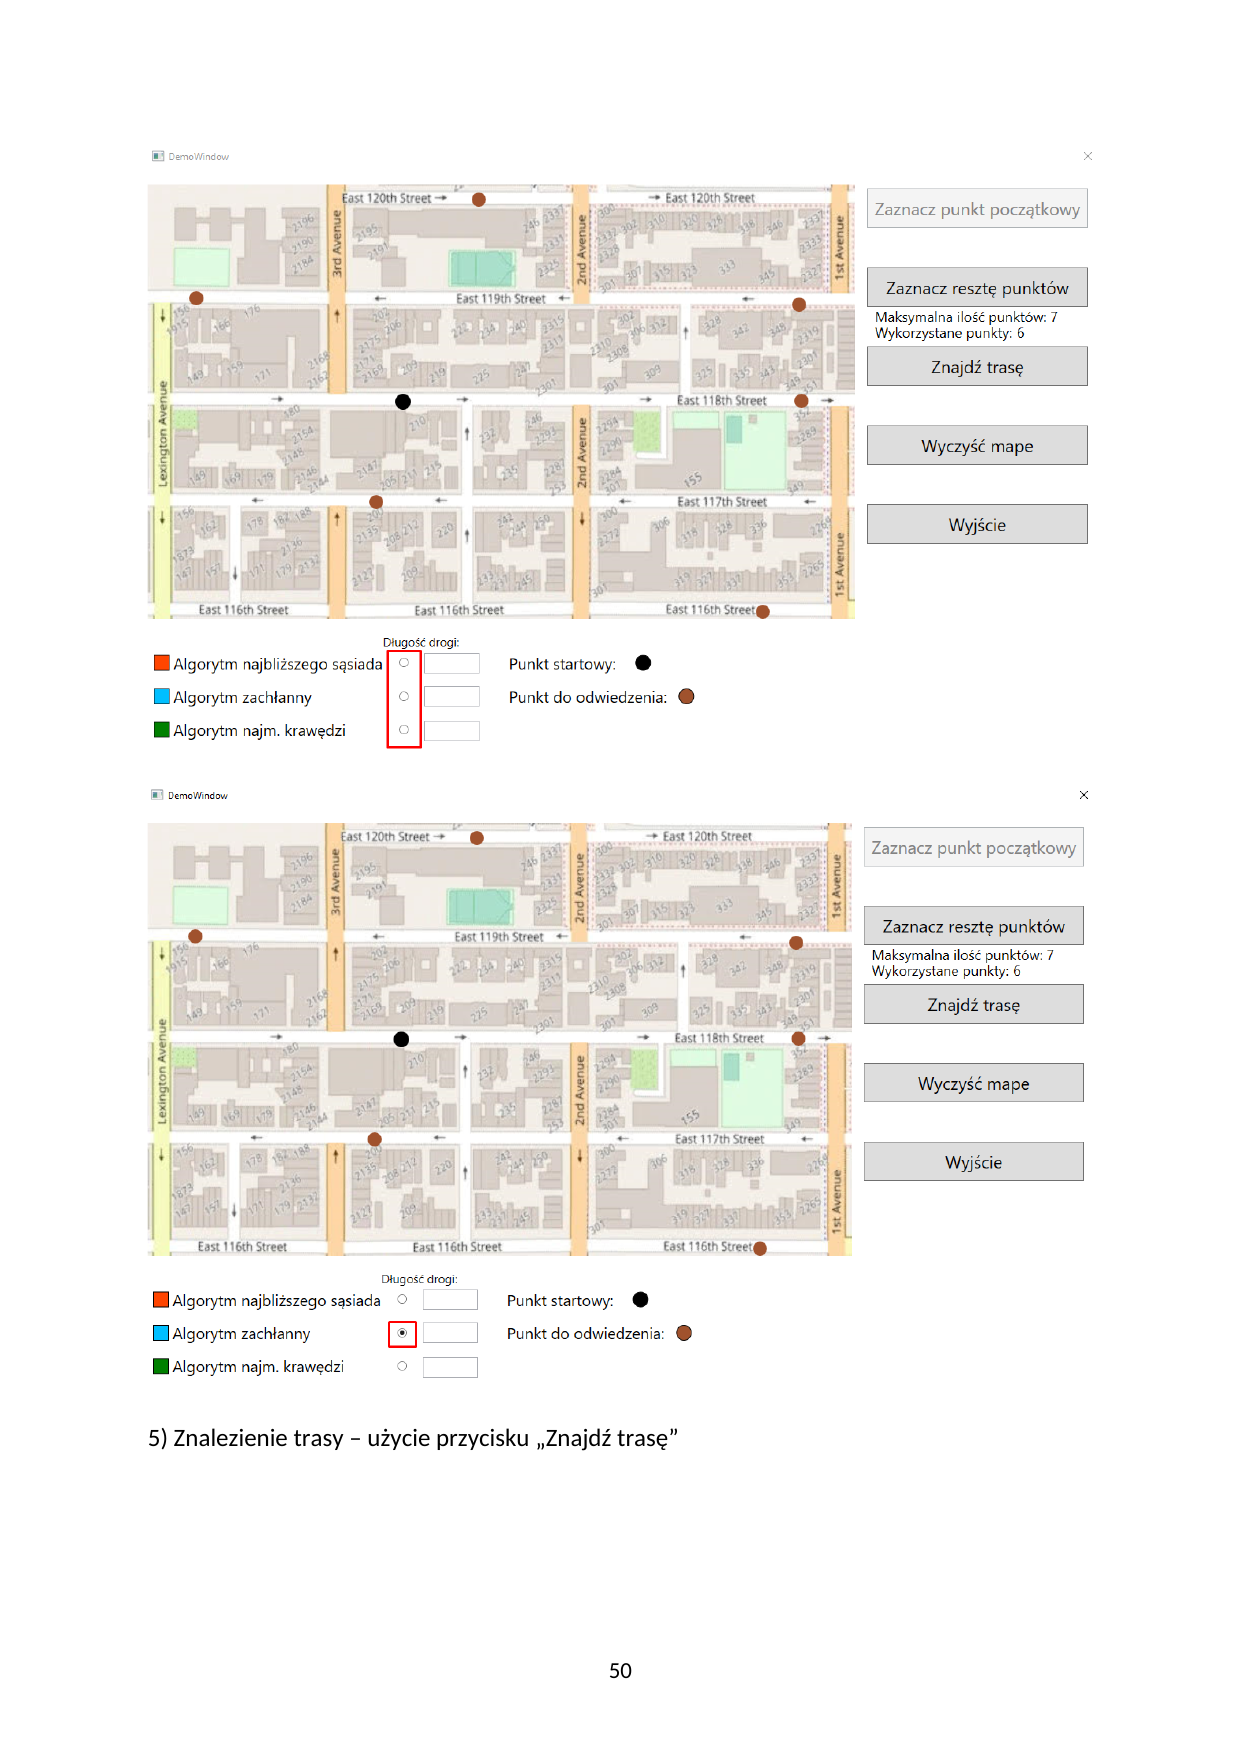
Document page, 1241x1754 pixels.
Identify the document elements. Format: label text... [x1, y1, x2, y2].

picture [147, 147, 1093, 767]
text 5) Znalezienie trasy – użycie przycisku „Znajdź trasę” [148, 1422, 1093, 1453]
picture [147, 785, 1093, 1404]
